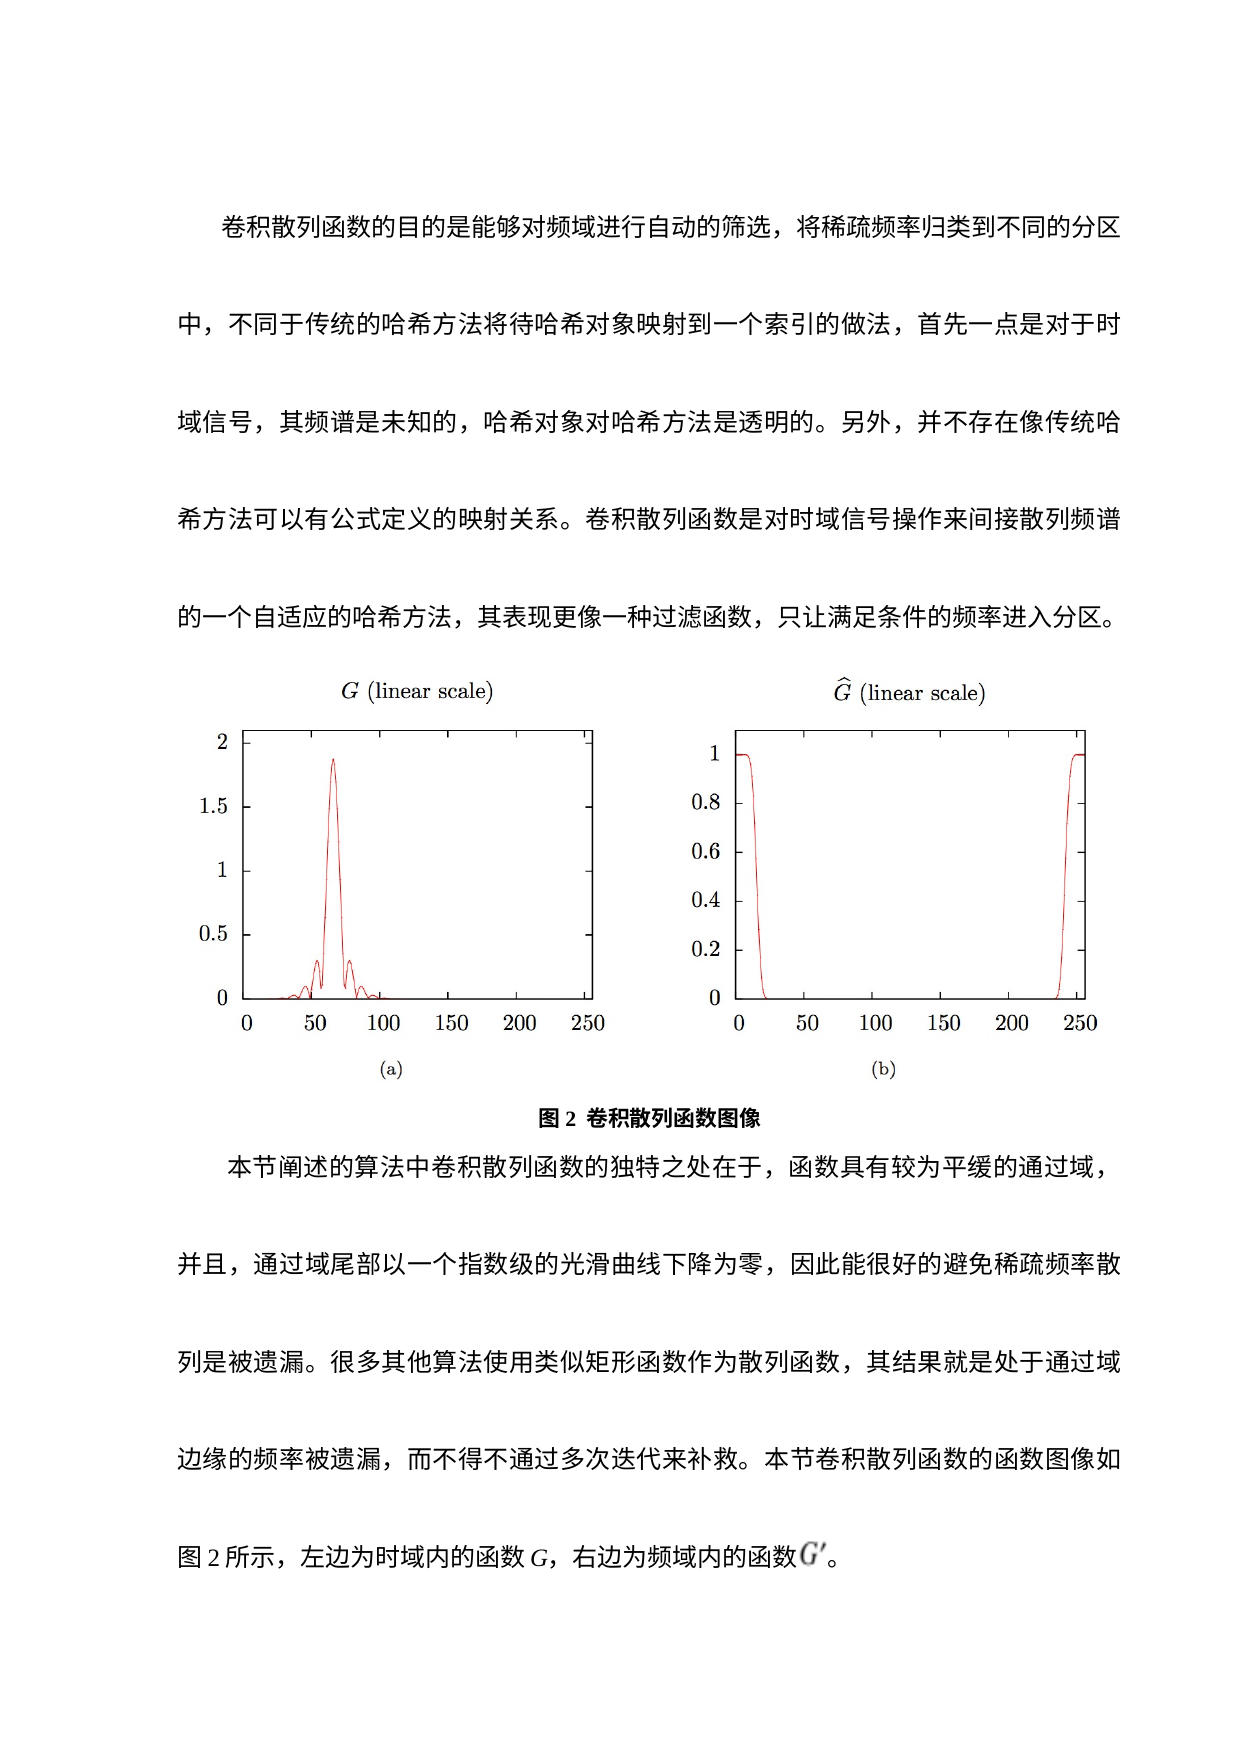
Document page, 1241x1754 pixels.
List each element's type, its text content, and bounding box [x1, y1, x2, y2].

text 本节阐述的算法中卷积散列函数的独特之处在于，函数具有较为平缓的通过域，并且，通过域尾部以一个指数级的光滑曲线下降为零，因此能很好的避免稀疏频率散列是被遗漏。很多其他算法使用类似矩形函数作为散列函数，其结果就是处于通过域边缘的频率被遗漏，而不得不通过多次迭代来补救。本节卷积散列函数的函数图像如图2所示，左边为时域内的函数G，右边为频域内的函数。 [177, 1133, 1122, 1588]
text 图 2 卷积散列函数图像 [177, 1101, 1122, 1133]
text 卷积散列函数的目的是能够对频域进行自动的筛选，将稀疏频率归类到不同的分区中，不同于传统的哈希方法将待哈希对象映射到一个索引的做法，首先一点是对于时域信号，其频谱是未知的，哈希对象对哈希方法是透明的。另外，并不存在像传统哈希方法可以有公式定义的映射关系。卷积散列函数是对时域信号操作来间接散列频谱的一个自适应的哈希方法，其表现更像一种过滤函数，只让满足条件的频率进入分区。 [177, 193, 1122, 648]
picture [177, 666, 1123, 1088]
